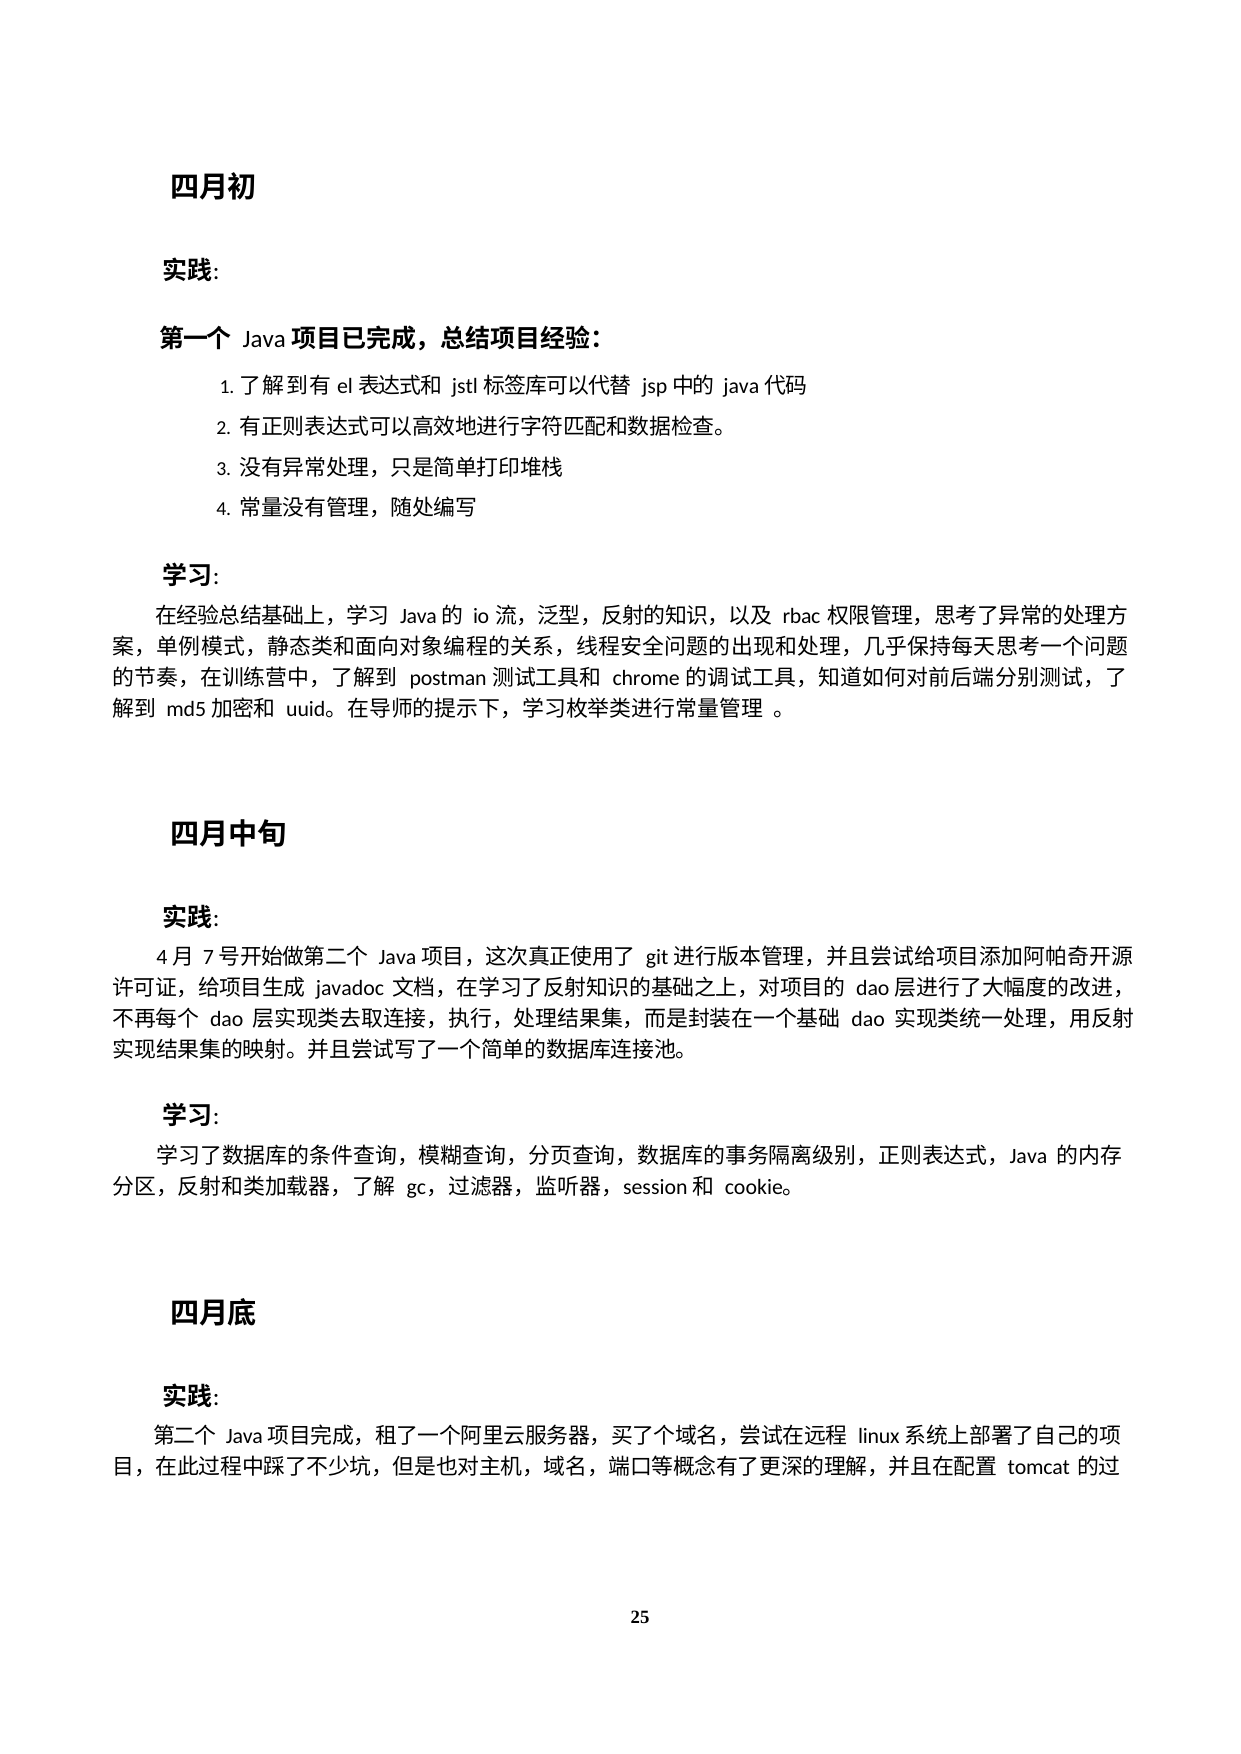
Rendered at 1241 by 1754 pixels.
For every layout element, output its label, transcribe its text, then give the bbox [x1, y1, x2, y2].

list 了解到有el 表达式和 jstl 标签库可以代替 jsp 中的 java 代码 [173, 361, 1173, 402]
text 学习: [112, 1085, 1173, 1135]
subtitle 四月底 [112, 1284, 1173, 1333]
list 没有异常处理，只是简单打印堆栈 [173, 442, 1173, 483]
text 在经验总结基础上，学习 Java 的 io 流，泛型，反射的知识，以及 rbac 权限管理，思考了异常的处理方案，单例模式，静态类和面向对象编程的关系，线程安全问题的出现和处理，几乎保持每天思考一个问题的节奏，在训练营中，了解到 postman 测试工具和 chrome 的调试工具，知道如何对前后端分别测试，了解到 md5 加密和 uuid。在导师的提示下，学习枚举类进行常量管理 。 [112, 599, 1129, 723]
subtitle 四月中旬 [112, 805, 1173, 855]
subtitle 四月初 [112, 158, 1173, 208]
text 学习了数据库的条件查询，模糊查询，分页查询，数据库的事务隔离级别，正则表达式，Java 的内存分区，反射和类加载器，了解 gc，过滤器，监听器，session 和 cookie。 [112, 1138, 1128, 1201]
list 常量没有管理，随处编写 [173, 483, 1173, 524]
text 实践: [112, 887, 1173, 936]
text 4 月 7 号开始做第二个 Java 项目，这次真正使用了 git 进行版本管理，并且尝试给项目添加阿帕奇开源许可证，给项目生成 javadoc 文档，在学习了反射知识的基础之上，对项目的 dao 层进行了大幅度的改进，不再每个 dao 层实现类去取连接，执行，处理结果集，而是封装在一个基础 dao 实现类统一处理，用反射实现结果集的映射。并且尝试写了一个简单的数据库连接池。 [112, 940, 1139, 1064]
text 学习: [112, 545, 1173, 595]
text 实践: [112, 1366, 1173, 1415]
text 第二个 Java 项目完成，租了一个阿里云服务器，买了个域名，尝试在远程 linux 系统上部署了自己的项目，在此过程中踩了不少坑，但是也对主机，域名，端口等概念有了更深的理解，并且在配置 tomcat 的过 [112, 1419, 1129, 1481]
text 实践: [112, 240, 1173, 289]
text 第一个 Java 项目已完成，总结项目经验： [112, 308, 1173, 358]
list 有正则表达式可以高效地进行字符匹配和数据检查。 [173, 402, 1173, 442]
